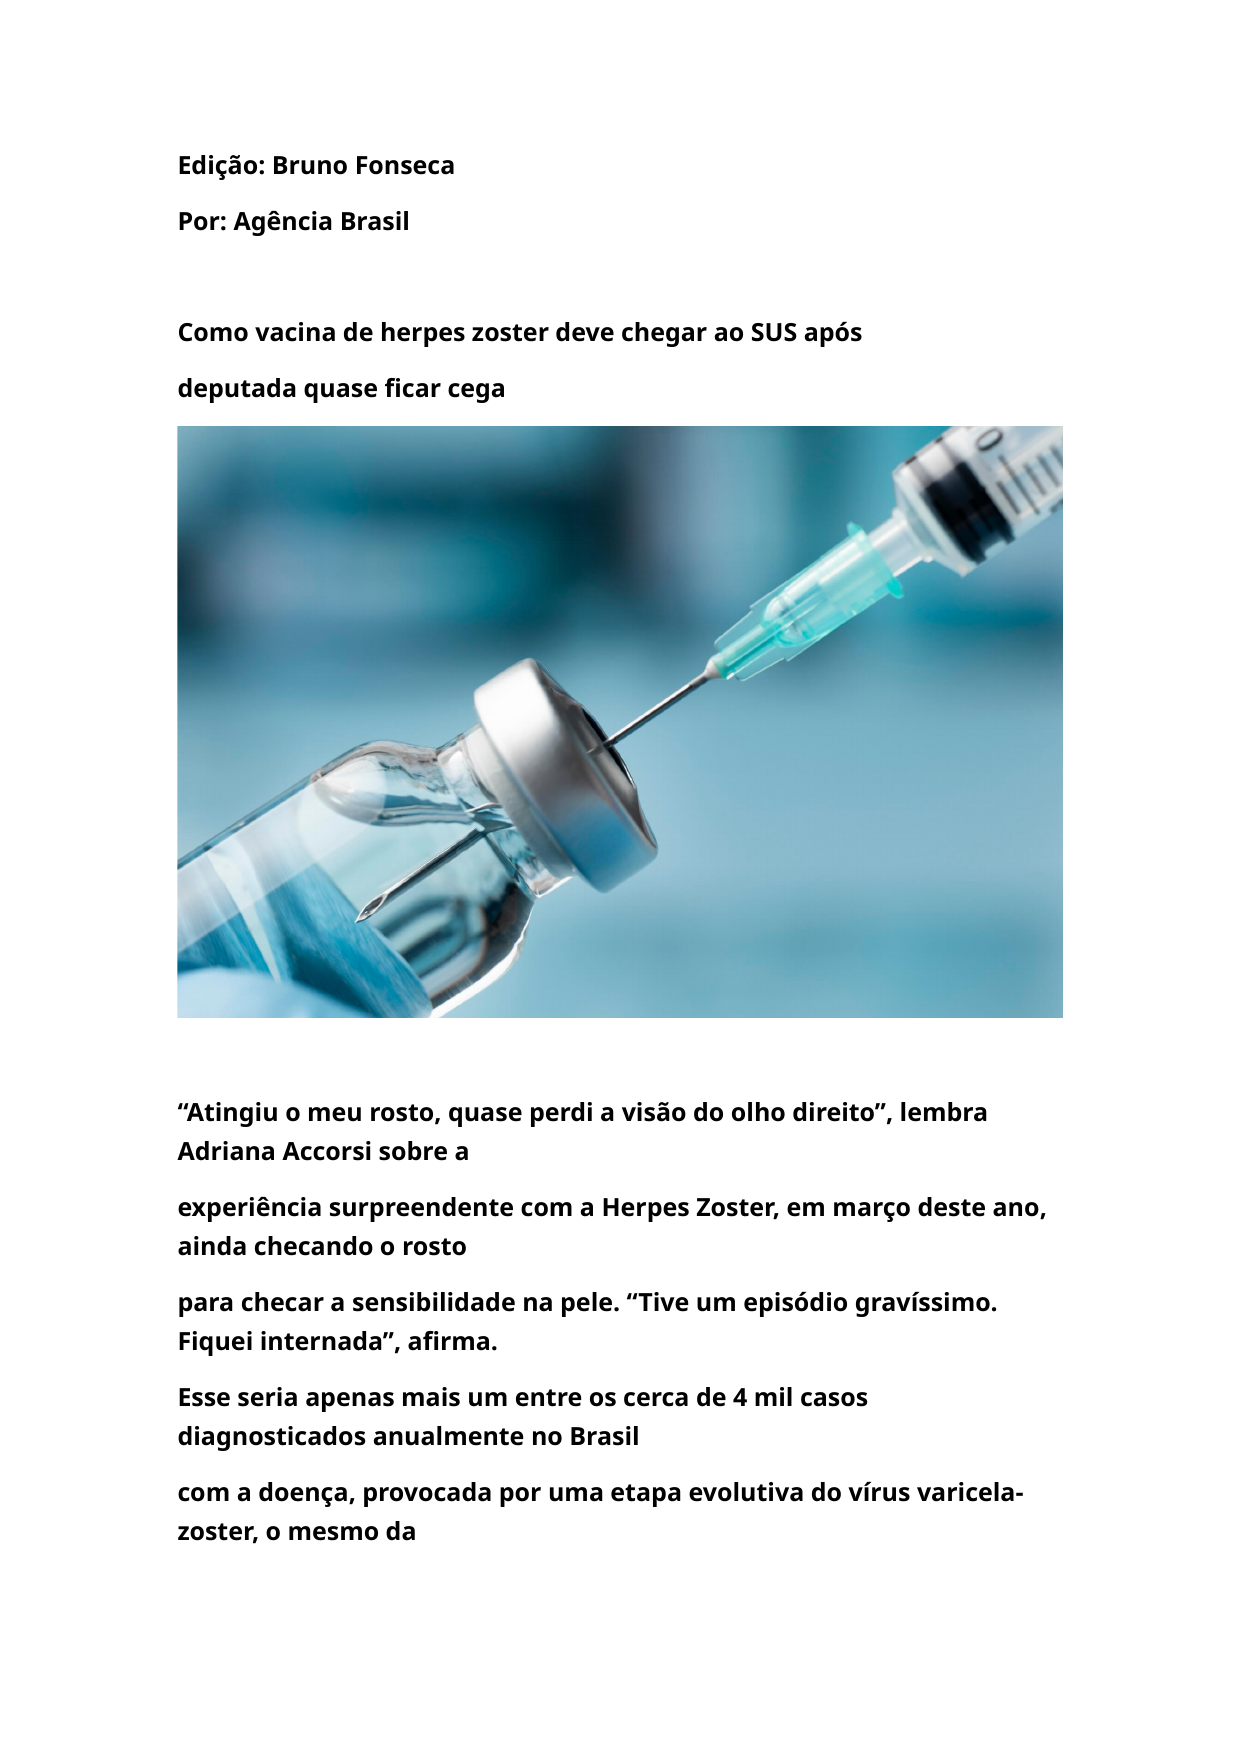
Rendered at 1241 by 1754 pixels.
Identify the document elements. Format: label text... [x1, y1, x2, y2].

text Por: Agência Brasil [177, 203, 1063, 237]
text Como vacina de herpes zoster deve chegar ao SUS após [177, 315, 1063, 349]
text deputada quase ficar cega [177, 371, 1063, 405]
text Edição: Bruno Fonseca [177, 148, 1063, 182]
text experiência surpreendente com a Herpes Zoster, em março deste ano, ainda checando o rosto [177, 1190, 1063, 1263]
picture [177, 426, 1063, 1018]
text com a doença, provocada por uma etapa evolutiva do vírus varicela-zoster, o mesmo da [177, 1475, 1063, 1548]
text para checar a sensibilidade na pele. “Tive um episódio gravíssimo. Fiquei internada”, afirma. [177, 1285, 1063, 1358]
text Esse seria apenas mais um entre os cerca de 4 mil casos diagnosticados anualmente no Brasil [177, 1380, 1063, 1453]
text “Atingiu o meu rosto, quase perdi a visão do olho direito”, lembra Adriana Accorsi sobre a [177, 1095, 1063, 1168]
